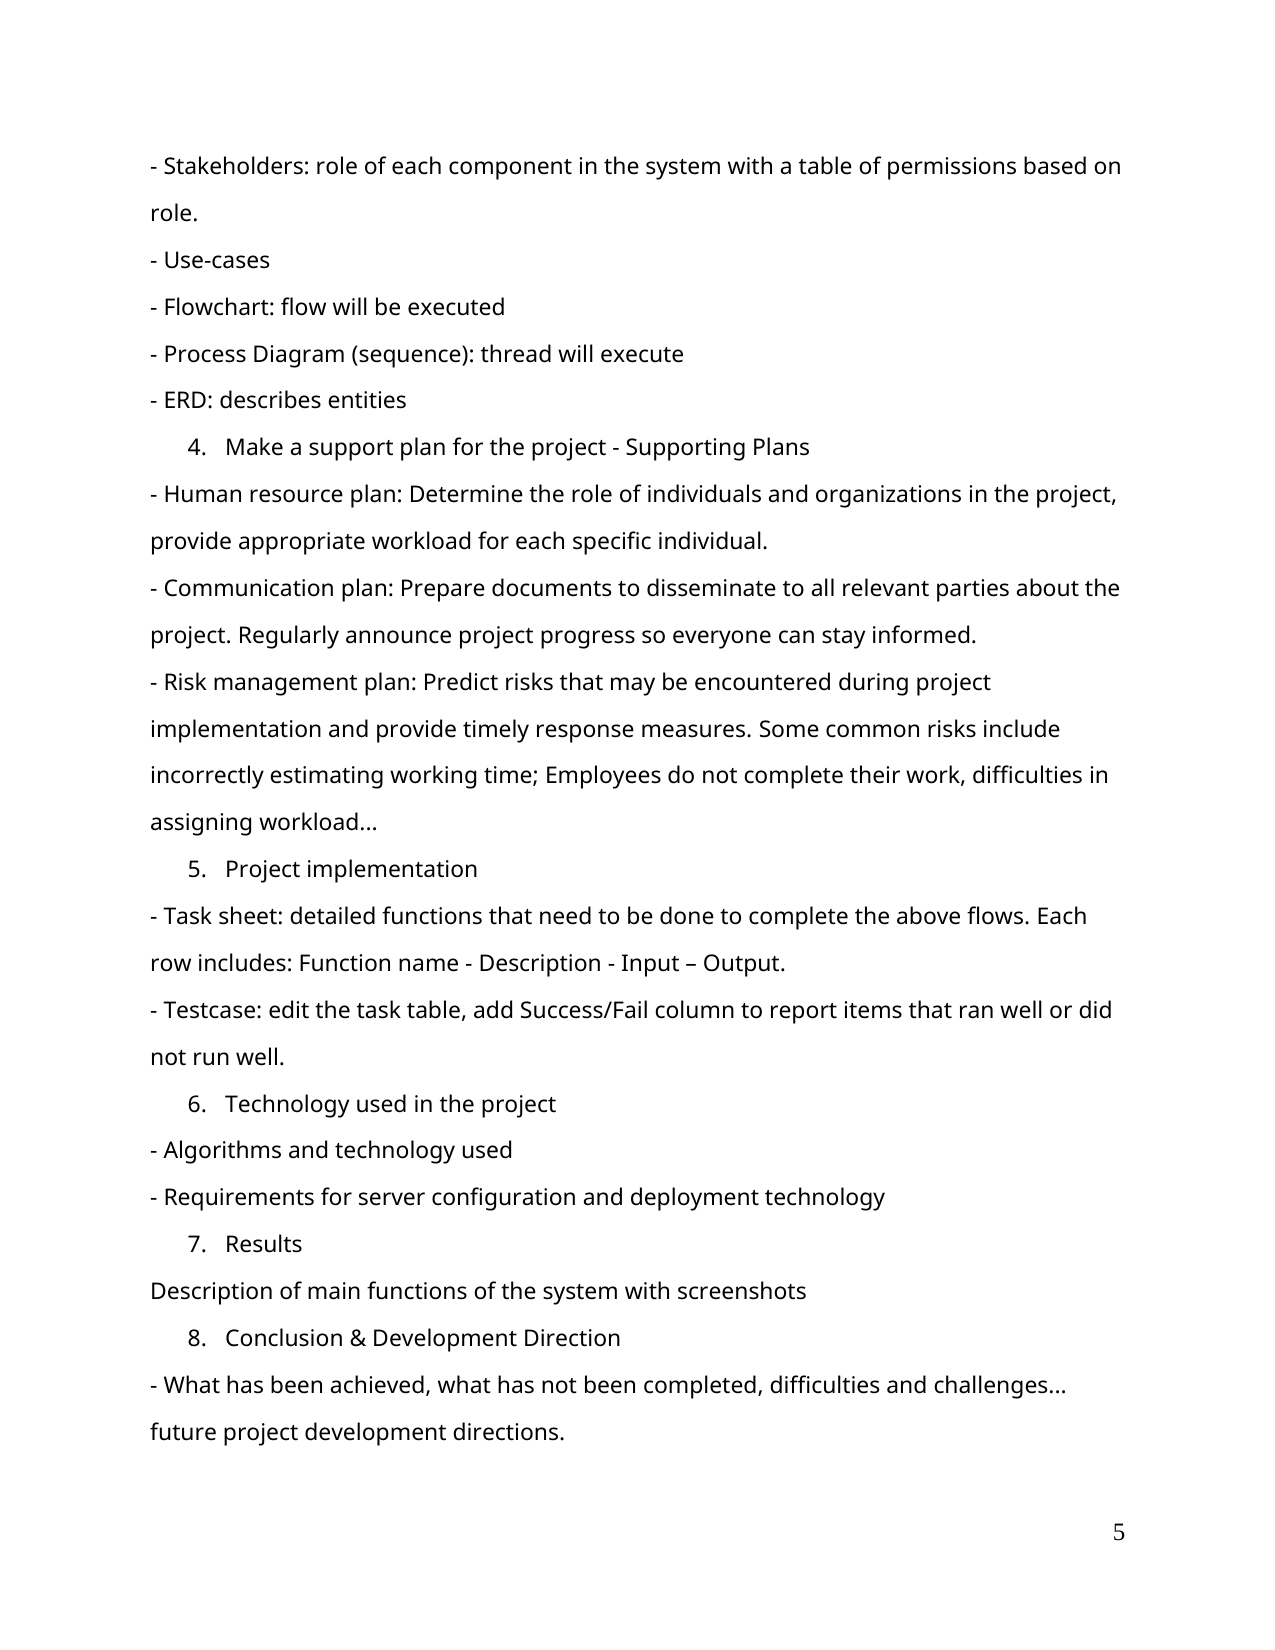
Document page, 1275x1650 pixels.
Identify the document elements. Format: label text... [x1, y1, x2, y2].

text - Human resource plan: Determine the role of individuals and organizations in the project, provide appropriate workload for each specific individual. [150, 478, 1125, 556]
text - Requirements for server configuration and deployment technology [150, 1181, 1125, 1212]
list Make a support plan for the project - Supporting Plans [187, 431, 1125, 462]
text - Algorithms and technology used [150, 1134, 1125, 1166]
text - Stakeholders: role of each component in the system with a table of permissions based on role. [150, 150, 1125, 228]
text - Process Diagram (sequence): thread will execute [150, 337, 1125, 369]
text - Use-cases [150, 244, 1125, 275]
list Technology used in the project [187, 1087, 1125, 1119]
list Results [187, 1228, 1125, 1259]
text - Flowchart: flow will be executed [150, 291, 1125, 322]
text - Communication plan: Prepare documents to disseminate to all relevant parties about the project. Regularly announce project progress so everyone can stay informed. [150, 572, 1125, 650]
text - Testcase: edit the task table, add Success/Fail column to report items that ran well or did not run well. [150, 994, 1125, 1072]
list Conclusion & Development Direction [187, 1322, 1125, 1353]
text - Risk management plan: Predict risks that may be encountered during project implementation and provide timely response measures. Some common risks include incorrectly estimating working time; Employees do not complete their work, difficulties in assigning workload... [150, 666, 1125, 837]
text Description of main functions of the system with screenshots [150, 1275, 1125, 1306]
list Project implementation [187, 853, 1125, 884]
text - Task sheet: detailed functions that need to be done to complete the above flows. Each row includes: Function name - Description - Input – Output. [150, 900, 1125, 978]
text - What has been achieved, what has not been completed, difficulties and challenges... future project development directions. [150, 1369, 1125, 1447]
text - ERD: describes entities [150, 384, 1125, 416]
